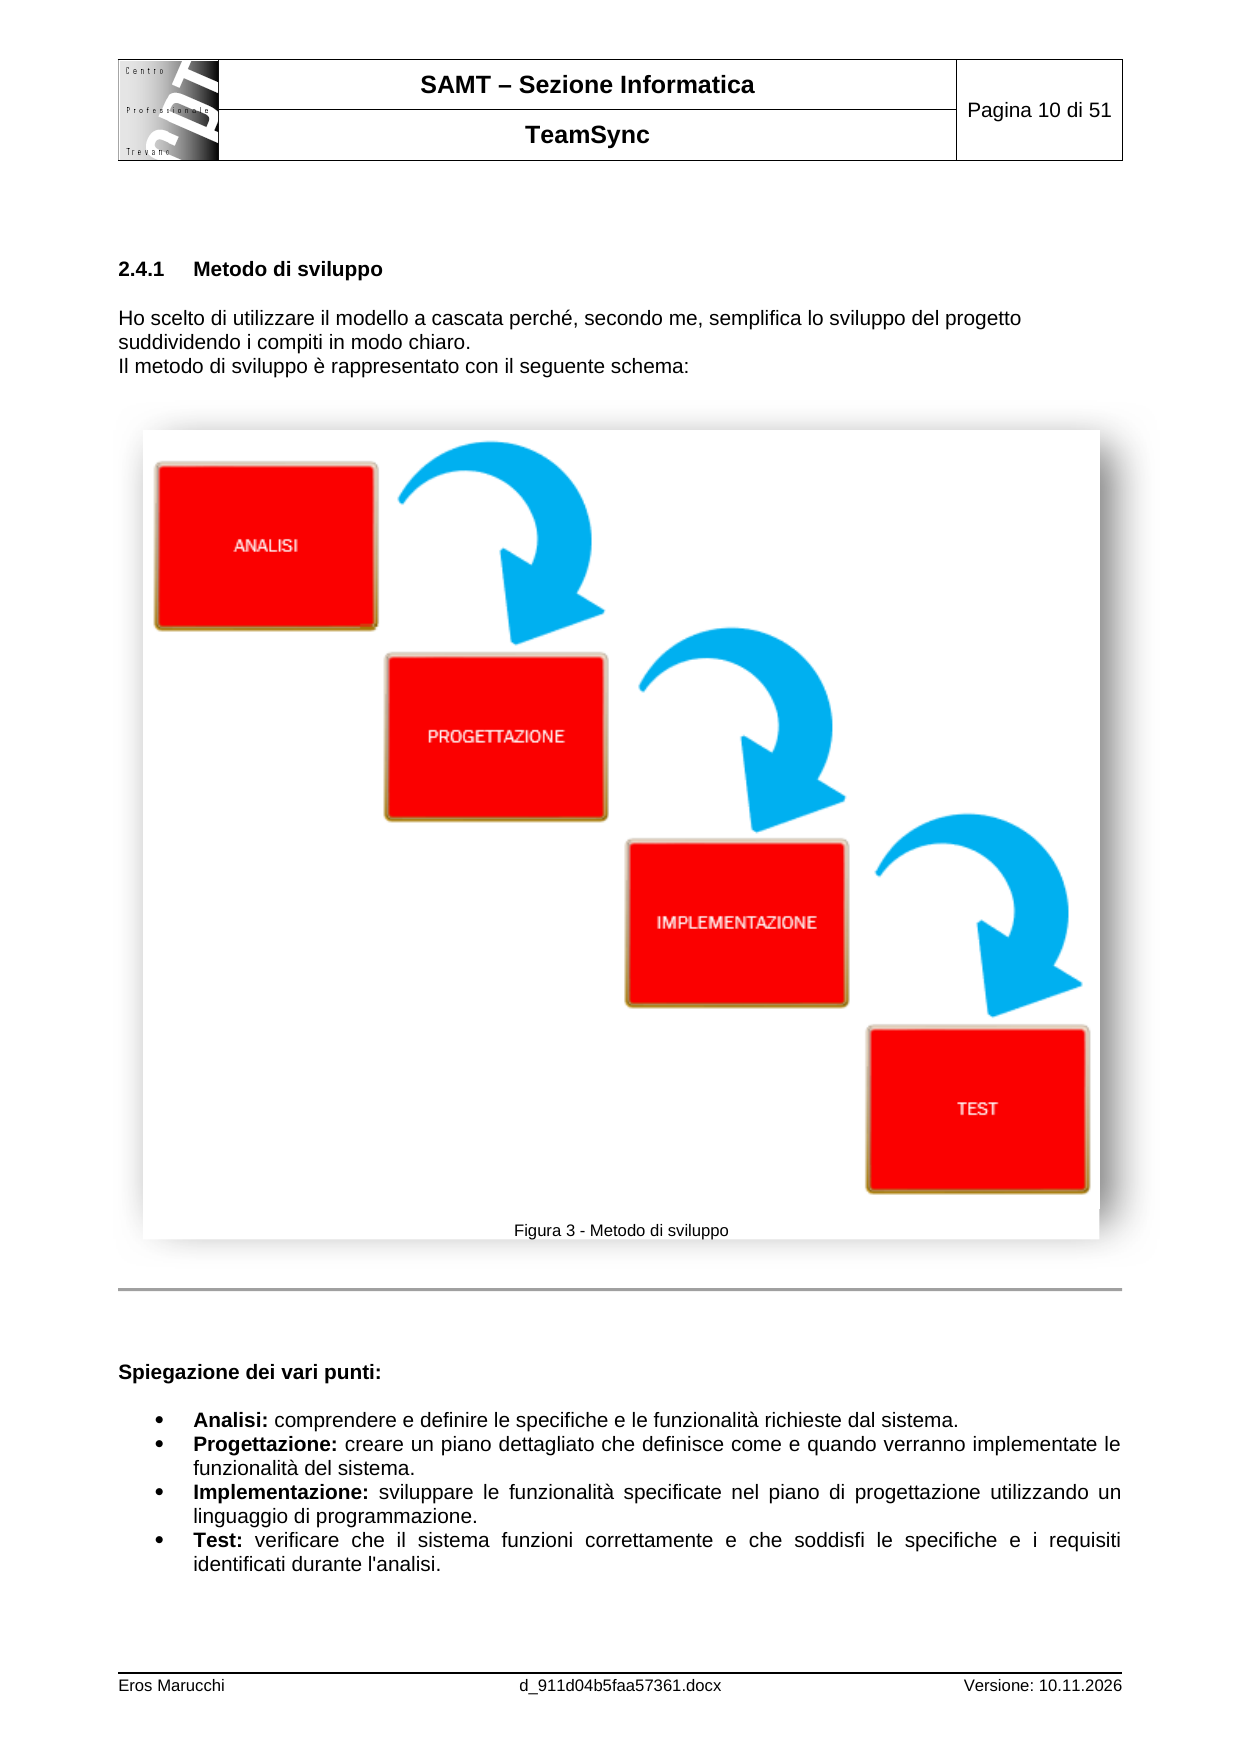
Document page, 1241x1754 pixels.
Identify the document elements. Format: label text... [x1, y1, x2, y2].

text suddividendo i compiti in modo chiaro. [118, 330, 1122, 354]
list Progettazione: creare un piano dettagliato che definisce come e quando verranno implementate le funzionalità del sistema. [156, 1432, 1122, 1480]
list Analisi: comprendere e definire le specifiche e le funzionalità richieste dal sistema. [156, 1408, 1122, 1432]
picture [143, 430, 1100, 1208]
list Implementazione: sviluppare le funzionalità specificate nel piano di progettazione utilizzando un linguaggio di programmazione. [156, 1480, 1122, 1528]
text Spiegazione dei vari punti: [118, 1360, 1122, 1384]
text Il metodo di sviluppo è rappresentato con il seguente schema: [118, 354, 1122, 378]
list Test: verificare che il sistema funzioni correttamente e che soddisfi le specifiche e i requisiti identificati durante l'analisi. [156, 1528, 1122, 1576]
text Ho scelto di utilizzare il modello a cascata perché, secondo me, semplifica lo sviluppo del progetto [118, 306, 1122, 330]
picture [118, 60, 219, 160]
subtitle Metodo di sviluppo [118, 257, 1122, 281]
